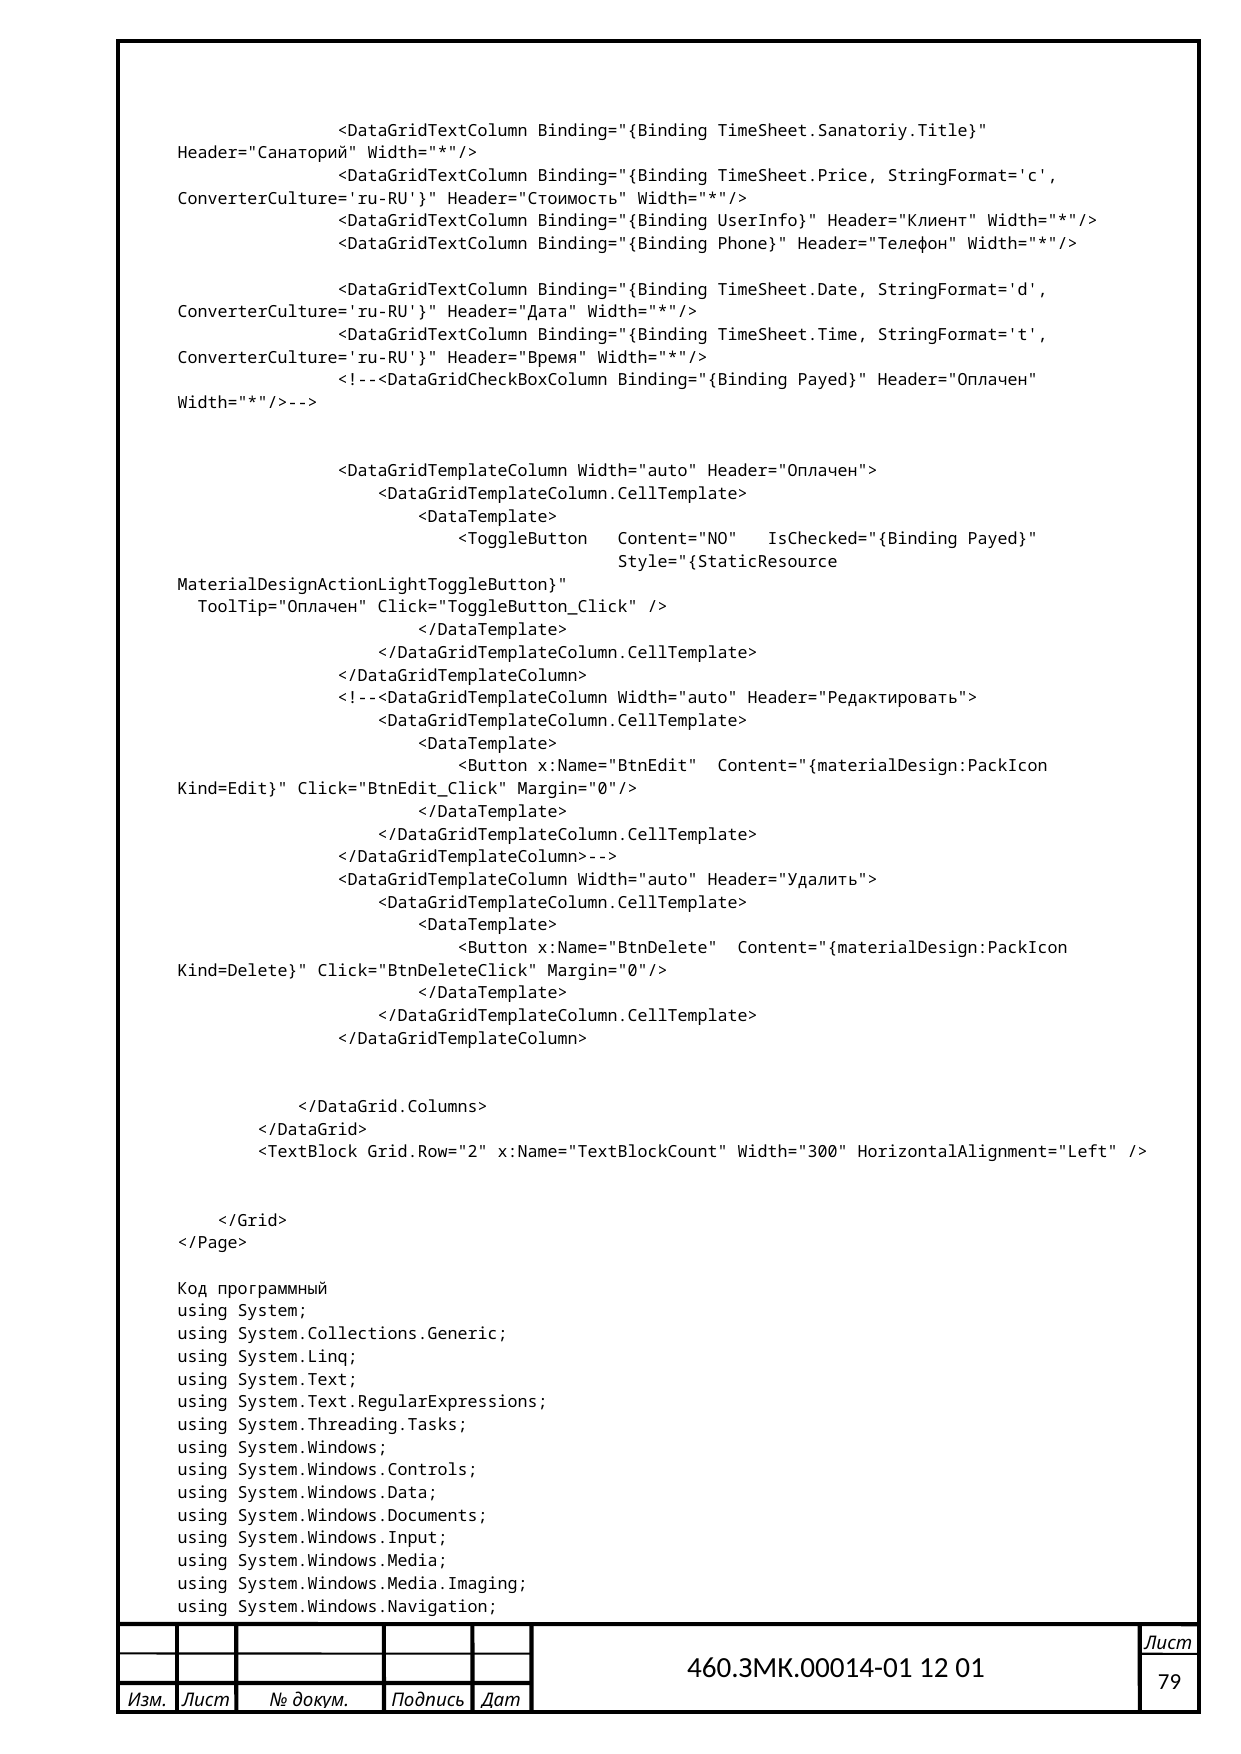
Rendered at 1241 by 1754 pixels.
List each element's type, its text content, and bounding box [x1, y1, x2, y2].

text <Button x:Name="BtnDelete" Content="{materialDesign:PackIcon Kind=Delete}" Click="BtnDeleteClick" Margin="0"/> [177, 936, 1152, 981]
text <DataGridTemplateColumn.CellTemplate> [177, 481, 1152, 504]
text <DataGridTemplateColumn Width="auto" Header="Удалить"> [177, 867, 1152, 890]
text Style="{StaticResource MaterialDesignActionLightToggleButton}" [177, 549, 1152, 595]
text </DataGrid.Columns> [177, 1094, 1152, 1117]
text </DataTemplate> [177, 981, 1152, 1004]
text </DataGridTemplateColumn.CellTemplate> [177, 822, 1152, 845]
text <DataTemplate> [177, 913, 1152, 936]
text <DataGridTextColumn Binding="{Binding TimeSheet.Time, StringFormat='t', ConverterCulture='ru-RU'}" Header="Время" Width="*"/> [177, 322, 1152, 368]
text using System.Windows.Media; [177, 1549, 1152, 1571]
text <DataTemplate> [177, 504, 1152, 527]
text using System.Windows.Navigation; [177, 1594, 1152, 1617]
text <DataGridTemplateColumn.CellTemplate> [177, 890, 1152, 913]
text <!--<DataGridTemplateColumn Width="auto" Header="Редактировать"> [177, 686, 1152, 708]
text using System.Windows.Media.Imaging; [177, 1571, 1152, 1594]
text <TextBlock Grid.Row="2" x:Name="TextBlockCount" Width="300" HorizontalAlignment="Left" /> [177, 1140, 1152, 1163]
text </DataGridTemplateColumn> [177, 663, 1152, 686]
text </DataGridTemplateColumn.CellTemplate> [177, 640, 1152, 663]
text using System.Linq; [177, 1344, 1152, 1367]
text using System.Threading.Tasks; [177, 1412, 1152, 1435]
text </DataGridTemplateColumn>--> [177, 845, 1152, 867]
text <DataGridTextColumn Binding="{Binding UserInfo}" Header="Клиент" Width="*"/> [177, 209, 1152, 232]
text </Grid> [177, 1208, 1152, 1231]
text <Button x:Name="BtnEdit" Content="{materialDesign:PackIcon Kind=Edit}" Click="BtnEdit_Click" Margin="0"/> [177, 754, 1152, 799]
text using System.Text; [177, 1367, 1152, 1390]
text using System.Windows; [177, 1435, 1152, 1458]
text <DataGridTemplateColumn Width="auto" Header="Оплачен"> [177, 459, 1152, 481]
text using System.Windows.Controls; [177, 1458, 1152, 1481]
text using System; [177, 1299, 1152, 1322]
text </Page> [177, 1231, 1152, 1253]
text using System.Collections.Generic; [177, 1322, 1152, 1344]
text <ToggleButton Content="NO" IsChecked="{Binding Payed}" [177, 527, 1152, 549]
text <DataGridTemplateColumn.CellTemplate> [177, 708, 1152, 731]
text <!--<DataGridCheckBoxColumn Binding="{Binding Payed}" Header="Оплачен" Width="*"/>--> [177, 368, 1152, 413]
text </DataGridTemplateColumn.CellTemplate> [177, 1004, 1152, 1026]
text <DataGridTextColumn Binding="{Binding TimeSheet.Price, StringFormat='c', ConverterCulture='ru-RU'}" Header="Стоимость" Width="*"/> [177, 163, 1152, 209]
text Код программный [177, 1276, 1152, 1299]
text </DataGrid> [177, 1117, 1152, 1140]
text </DataGridTemplateColumn> [177, 1026, 1152, 1049]
text using System.Windows.Data; [177, 1481, 1152, 1503]
text </DataTemplate> [177, 618, 1152, 640]
text using System.Windows.Documents; [177, 1503, 1152, 1526]
text <DataGridTextColumn Binding="{Binding TimeSheet.Date, StringFormat='d', ConverterCulture='ru-RU'}" Header="Дата" Width="*"/> [177, 277, 1152, 322]
text <DataTemplate> [177, 731, 1152, 754]
text </DataTemplate> [177, 799, 1152, 822]
text using System.Windows.Input; [177, 1526, 1152, 1549]
text using System.Text.RegularExpressions; [177, 1390, 1152, 1412]
text <DataGridTextColumn Binding="{Binding TimeSheet.Sanatoriy.Title}" Header="Санаторий" Width="*"/> [177, 118, 1152, 163]
text <DataGridTextColumn Binding="{Binding Phone}" Header="Телефон" Width="*"/> [177, 232, 1152, 254]
text ToolTip="Оплачен" Click="ToggleButton_Click" /> [177, 595, 1152, 618]
